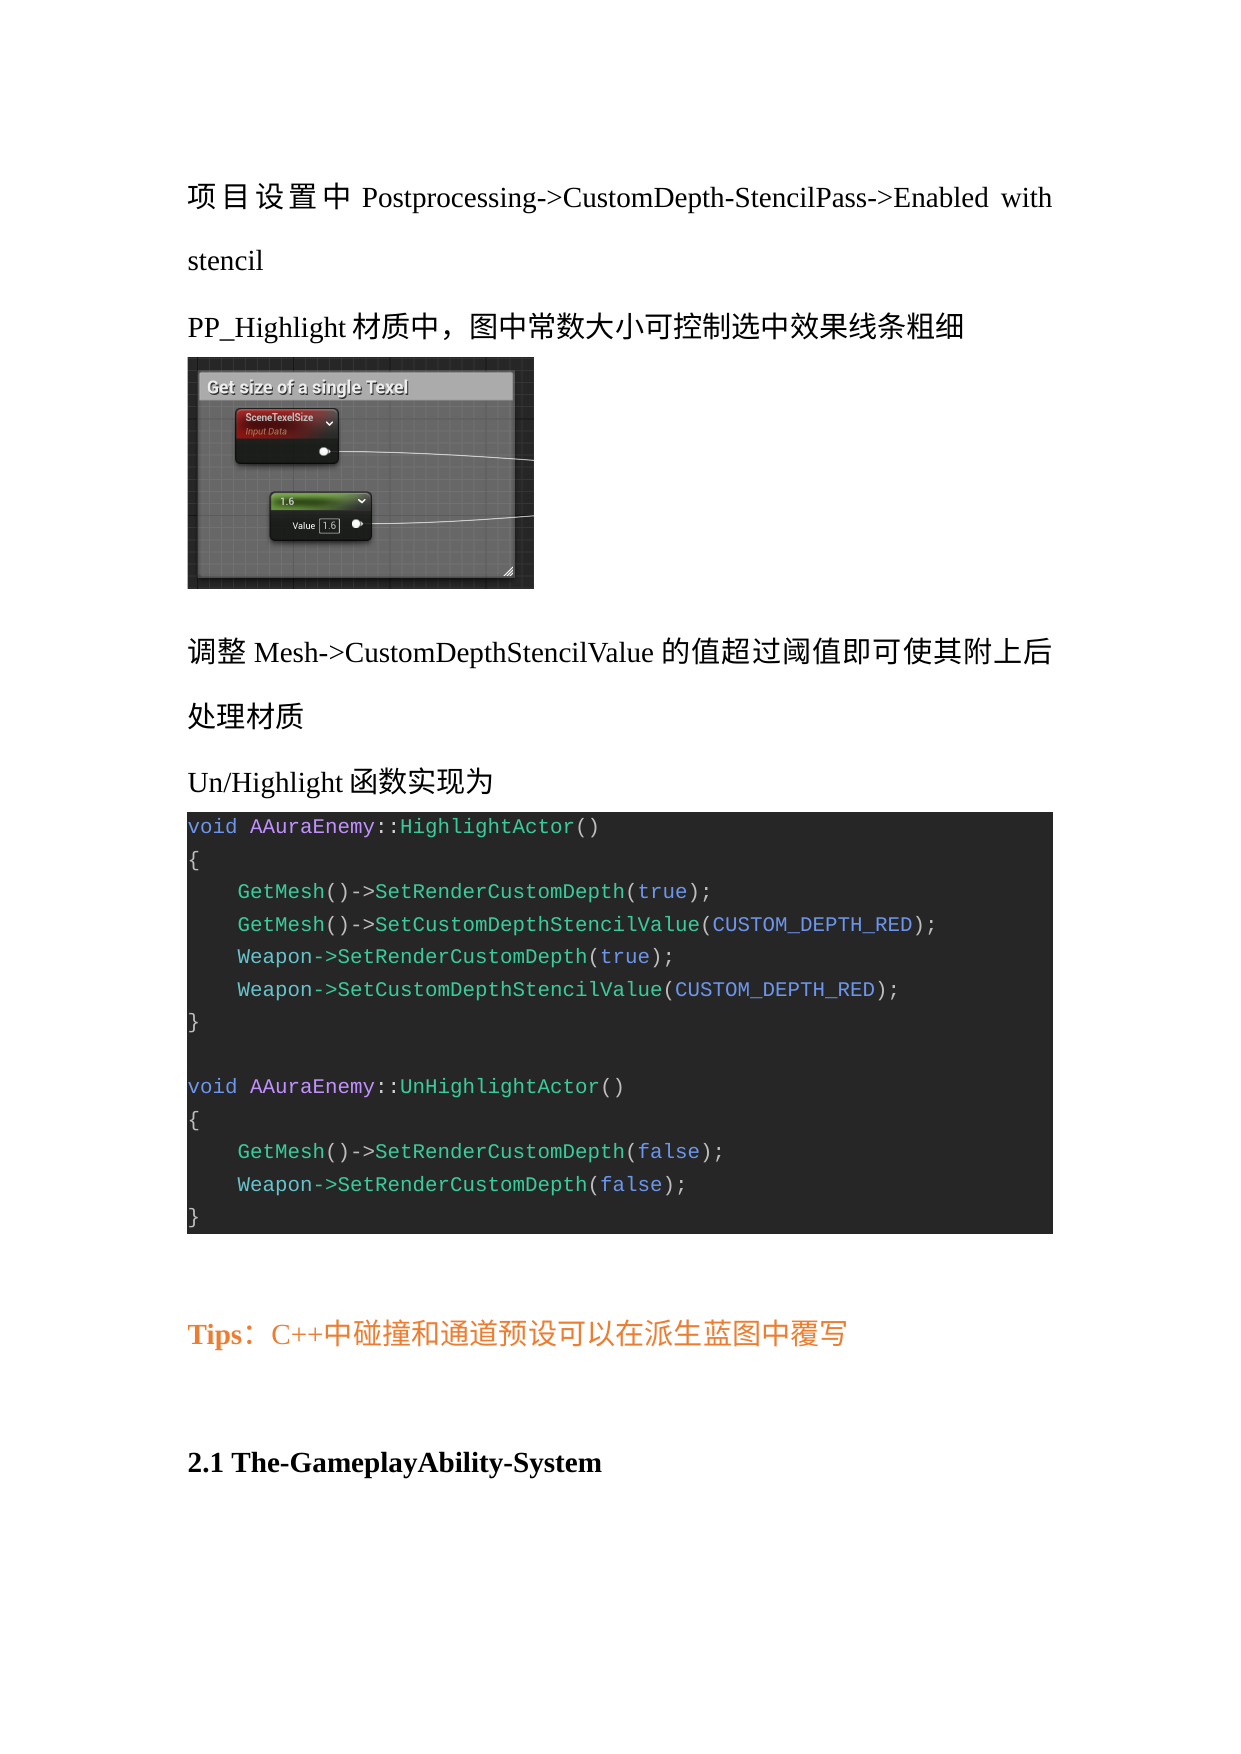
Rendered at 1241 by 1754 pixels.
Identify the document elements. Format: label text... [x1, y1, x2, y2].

text 项目设置中Postprocessing->CustomDepth-StencilPass->Enabled with stencil [187, 162, 1053, 292]
picture [187, 357, 534, 589]
text Tips：C++中碰撞和通道预设可以在派生蓝图中覆写 [187, 1299, 1053, 1364]
list The-GameplayAbility-System [187, 1429, 1053, 1494]
text 调整Mesh->CustomDepthStencilValue的值超过阈值即可使其附上后处理材质 [187, 617, 1053, 747]
text Un/Highlight函数实现为 [187, 747, 1053, 812]
text void AAuraEnemy::HighlightActor() { GetMesh()->SetRenderCustomDepth(true); GetMesh()->SetCustomDepthStencilValue(CUSTOM_DEPTH_RED); Weapon->SetRenderCustomDepth(true); Weapon->SetCustomDepthStencilValue(CUSTOM_DEPTH_RED); } void AAuraEnemy::UnHighlightActor() { GetMesh()->SetRenderCustomDepth(false); Weapon->SetRenderCustomDepth(false); } [187, 812, 1053, 1234]
text PP_Highlight材质中，图中常数大小可控制选中效果线条粗细 [187, 292, 1053, 357]
